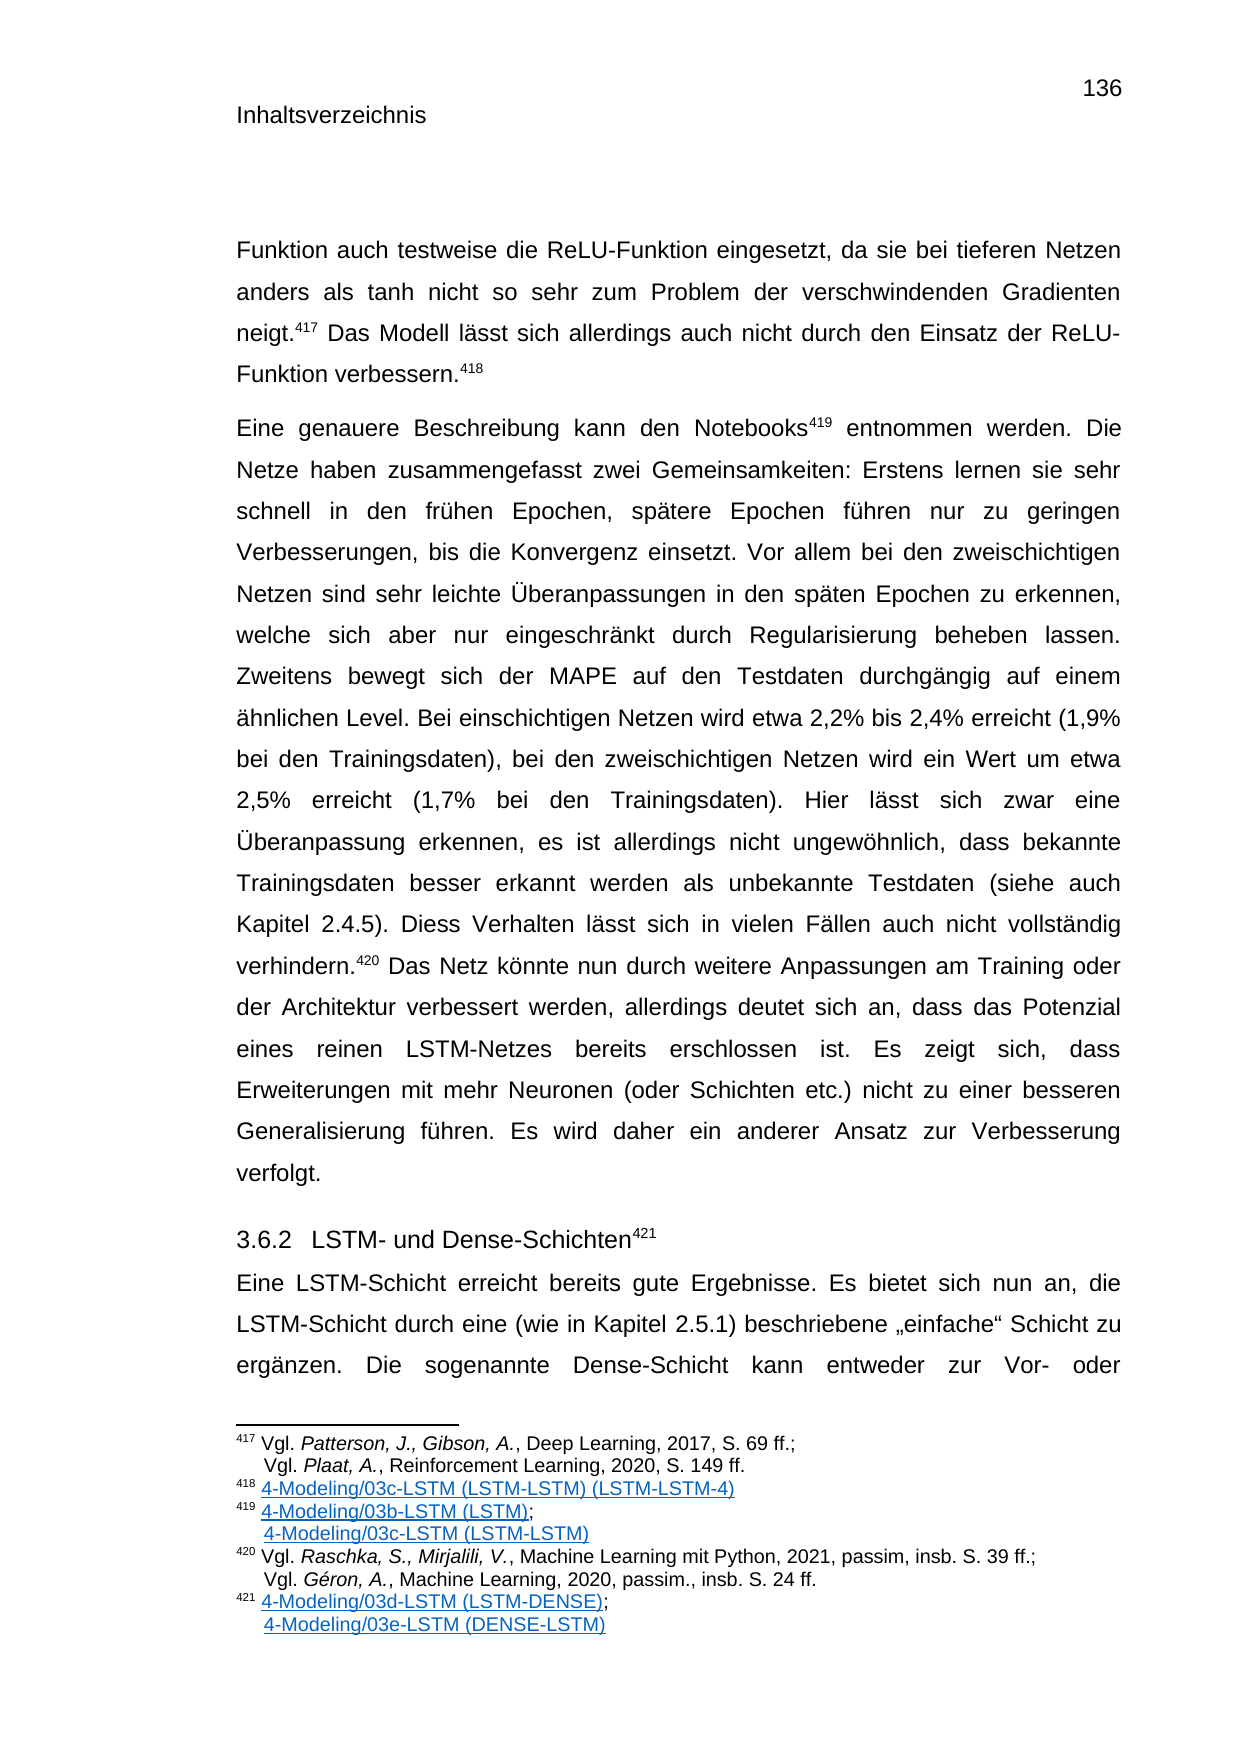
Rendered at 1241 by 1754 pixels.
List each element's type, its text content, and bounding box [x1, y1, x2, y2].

text Eine genauere Beschreibung kann den Notebooks entnommen werden. Die Netze haben zusammengefasst zwei Gemeinsamkeiten: Erstens lernen sie sehr schnell in den frühen Epochen, spätere Epochen führen nur zu geringen Verbesserungen, bis die Konvergenz einsetzt. Vor allem bei den zweischichtigen Netzen sind sehr leichte Überanpassungen in den späten Epochen zu erkennen, welche sich aber nur eingeschränkt durch Regularisierung beheben lassen. Zweitens bewegt sich der MAPE auf den Testdaten durchgängig auf einem ähnlichen Level. Bei einschichtigen Netzen wird etwa 2,2% bis 2,4% erreicht (1,9% bei den Trainingsdaten), bei den zweischichtigen Netzen wird ein Wert um etwa 2,5% erreicht (1,7% bei den Trainingsdaten). Hier lässt sich zwar eine Überanpassung erkennen, es ist allerdings nicht ungewöhnlich, dass bekannte Trainingsdaten besser erkannt werden als unbekannte Testdaten (siehe auch Kapitel 2.4.5). Diess Verhalten lässt sich in vielen Fällen auch nicht vollständig verhindern. Das Netz könnte nun durch weitere Anpassungen am Training oder der Architektur verbessert werden, allerdings deutet sich an, dass das Potenzial eines reinen LSTM-Netzes bereits erschlossen ist. Es zeigt sich, dass Erweiterungen mit mehr Neuronen (oder Schichten etc.) nicht zu einer besseren Generalisierung führen. Es wird daher ein anderer Ansatz zur Verbesserung verfolgt. [236, 414, 1122, 1186]
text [236, 236, 1122, 388]
subtitle LSTM- und Dense-Schichten [236, 1225, 1122, 1254]
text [236, 1268, 1122, 1379]
